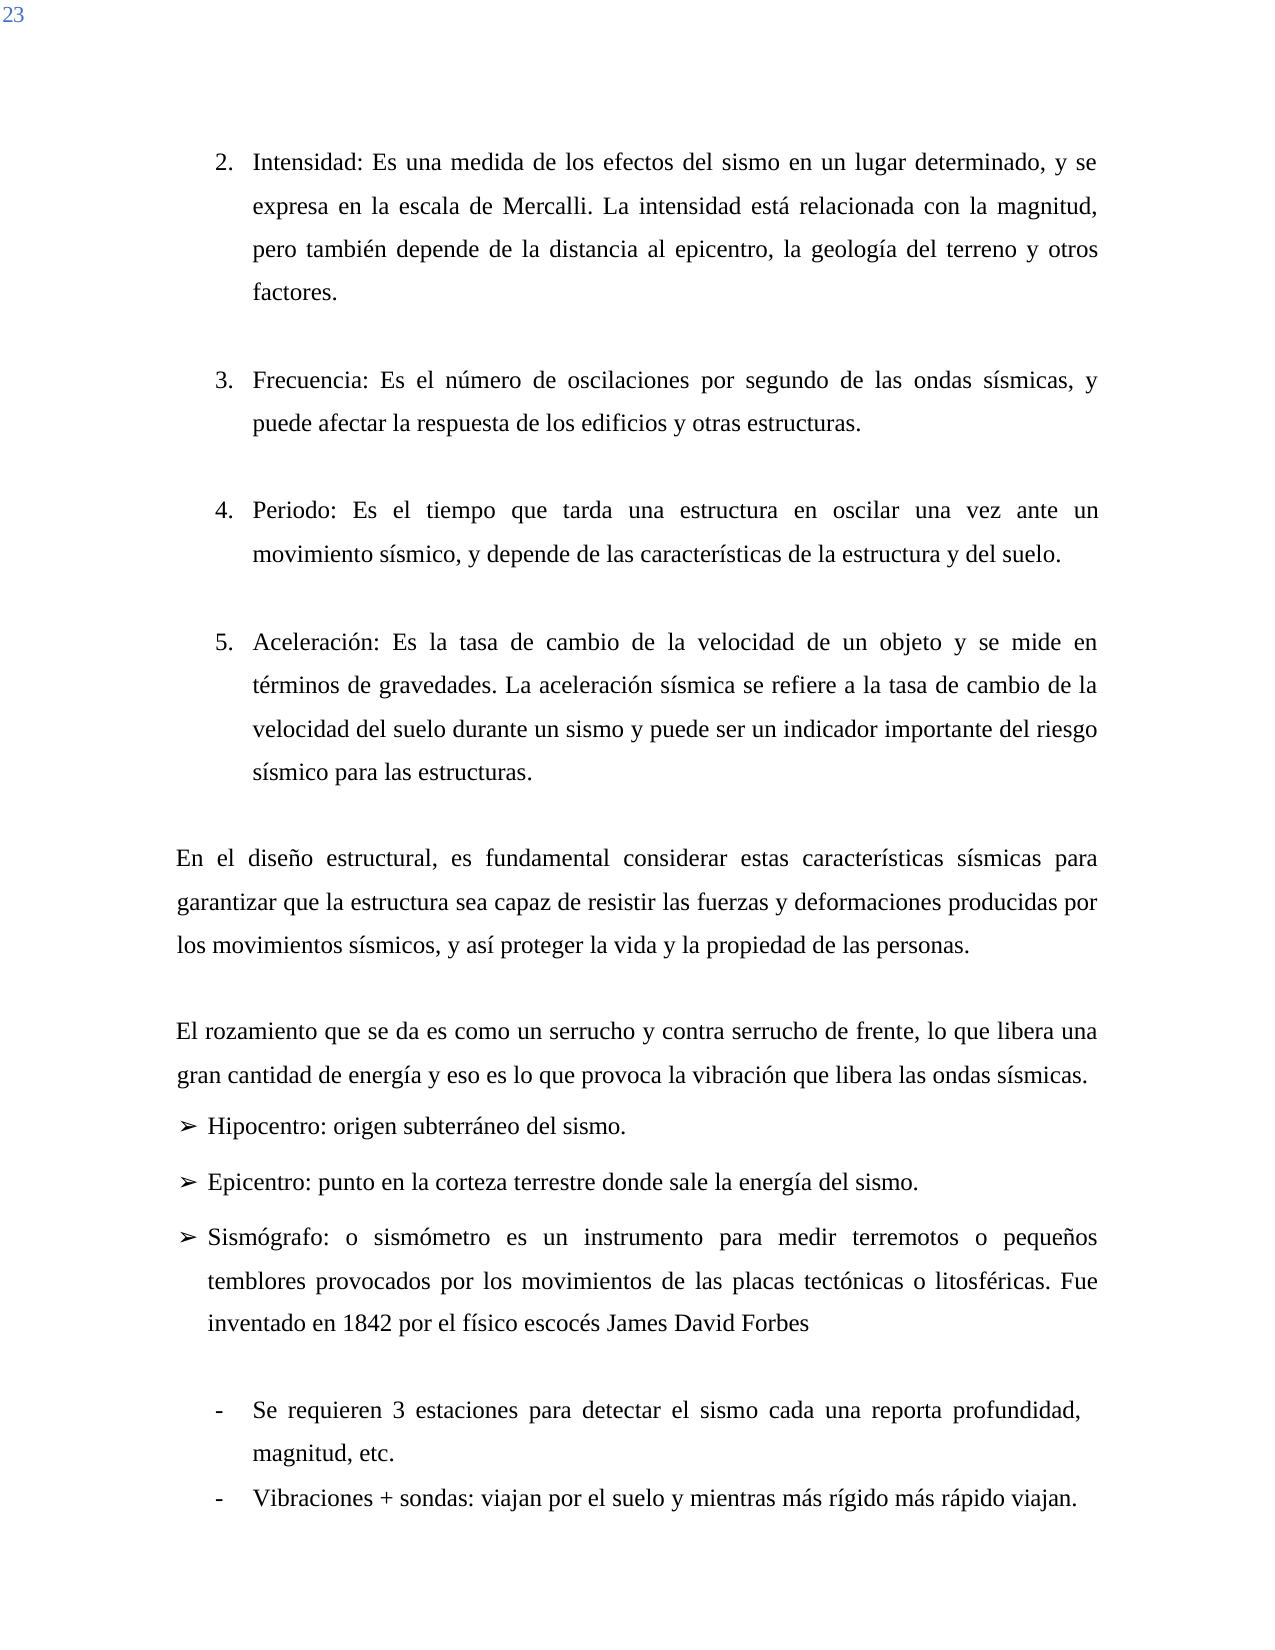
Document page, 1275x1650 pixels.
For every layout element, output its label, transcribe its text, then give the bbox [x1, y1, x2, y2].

list Sismógrafo: o sismómetro es un instrumento para medir terremotos o pequeños temblores provocados por los movimientos de las placas tectónicas o litosféricas. Fue inventado en 1842 por el físico escocés James David Forbes [177, 1219, 1098, 1337]
list Intensidad: Es una medida de los efectos del sismo en un lugar determinado, y se expresa en la escala de Mercalli. La intensidad está relacionada con la magnitud, pero también depende de la distancia al epicentro, la geología del terreno y otros factores. [215, 147, 1098, 306]
text El rozamiento que se da es como un serrucho y contra serrucho de frente, lo que libera una gran cantidad de energía y eso es lo que provoca la vibración que libera las ondas sísmicas. [176, 1016, 1098, 1088]
list Vibraciones + sondas: viajan por el suelo y mientras más rígido más rápido viajan. [215, 1483, 1248, 1512]
list Aceleración: Es la tasa de cambio de la velocidad de un objeto y se mide en términos de gravedades. La aceleración sísmica se refiere a la tasa de cambio de la velocidad del suelo durante un sismo y puede ser un indicador importante del riesgo sísmico para las estructuras. [215, 627, 1098, 786]
list Frecuencia: Es el número de oscilaciones por segundo de las ondas sísmicas, y puede afectar la respuesta de los edificios y otras estructuras. [215, 365, 1098, 437]
text En el diseño estructural, es fundamental considerar estas características sísmicas para garantizar que la estructura sea capaz de resistir las fuerzas y deformaciones producidas por los movimientos sísmicos, y así proteger la vida y la propiedad de las personas. [176, 843, 1098, 959]
list Hipocentro: origen subterráneo del sismo. [177, 1107, 1248, 1141]
list Se requieren 3 estaciones para detectar el sismo cada una reporta profundidad, magnitud, etc. [215, 1395, 1098, 1467]
list Epicentro: punto en la corteza terrestre donde sale la energía del sismo. [177, 1163, 1248, 1197]
list Periodo: Es el tiempo que tarda una estructura en oscilar una vez ante un movimiento sísmico, y depende de las características de la estructura y del suelo. [215, 496, 1098, 568]
